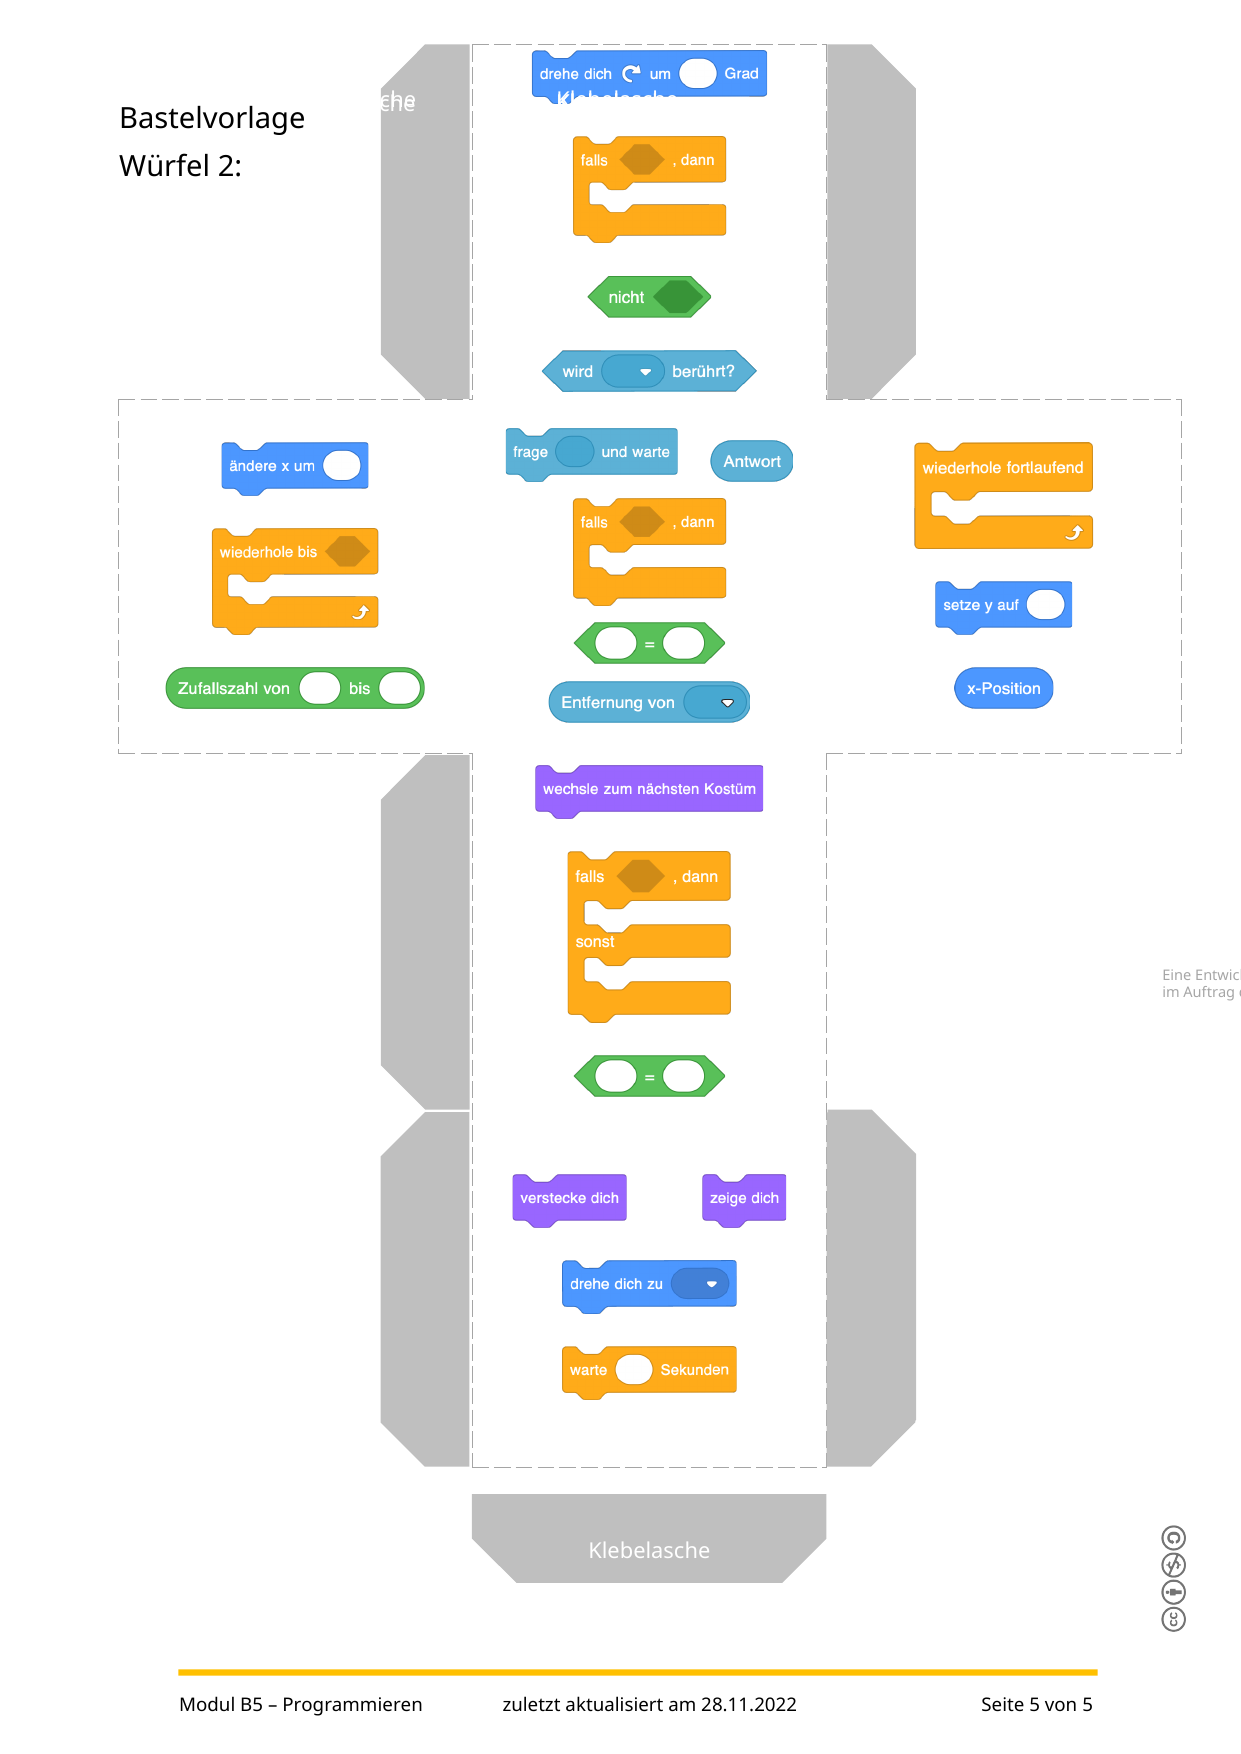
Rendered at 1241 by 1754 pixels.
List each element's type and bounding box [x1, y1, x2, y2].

table_cell [473, 1110, 826, 1467]
table_cell [827, 399, 1181, 753]
picture [913, 442, 1094, 549]
table_header [873, 44, 1181, 399]
table_header [118, 44, 424, 399]
table_cell [827, 753, 1181, 1110]
picture [562, 1260, 737, 1314]
picture [165, 667, 425, 709]
picture [935, 581, 1073, 635]
picture [573, 1055, 725, 1097]
picture [954, 667, 1054, 709]
picture [211, 528, 379, 635]
picture [702, 1174, 787, 1228]
table_cell [118, 753, 472, 1110]
picture [573, 622, 725, 664]
picture [567, 851, 731, 1023]
picture [541, 350, 757, 392]
picture [221, 442, 369, 496]
picture [548, 681, 750, 723]
picture [512, 1174, 627, 1228]
table_header [473, 44, 827, 399]
picture [572, 498, 727, 606]
table_cell [473, 399, 827, 753]
table_cell [473, 753, 827, 1110]
picture [505, 428, 678, 482]
picture [572, 136, 727, 243]
table_cell [118, 1110, 472, 1467]
picture [535, 765, 764, 819]
picture [587, 276, 712, 318]
picture [562, 1346, 737, 1400]
table_cell [118, 399, 472, 753]
table_cell [872, 1110, 1181, 1467]
picture [710, 440, 793, 482]
picture [531, 50, 768, 104]
